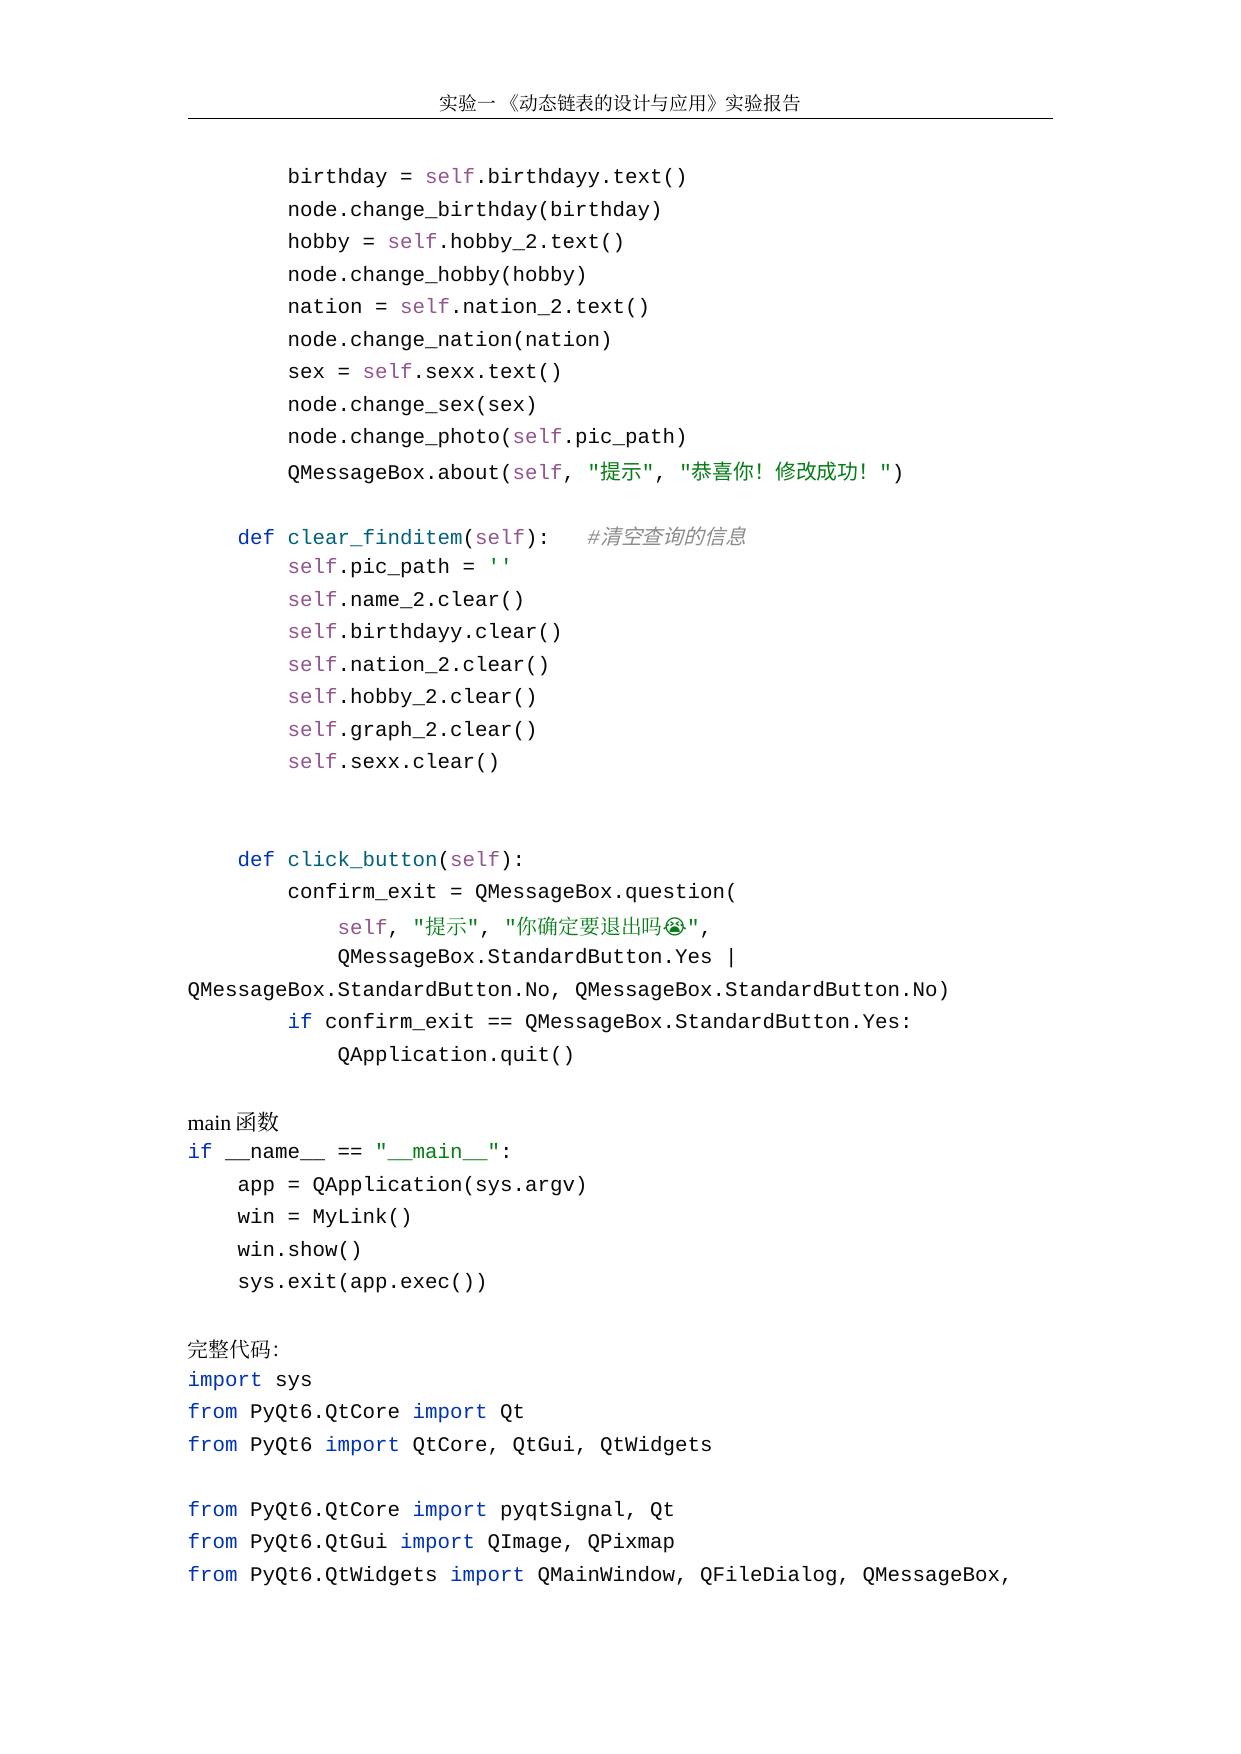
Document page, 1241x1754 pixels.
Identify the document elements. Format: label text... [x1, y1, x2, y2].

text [187, 162, 1053, 1072]
text if __name__ == "__main__": app = QApplication(sys.argv) win = MyLink() win.show() sys.exit(app.exec()) [187, 1137, 1053, 1299]
text 完整代码： [187, 1332, 1053, 1364]
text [187, 1364, 1053, 1592]
text main函数 [187, 1104, 1053, 1137]
